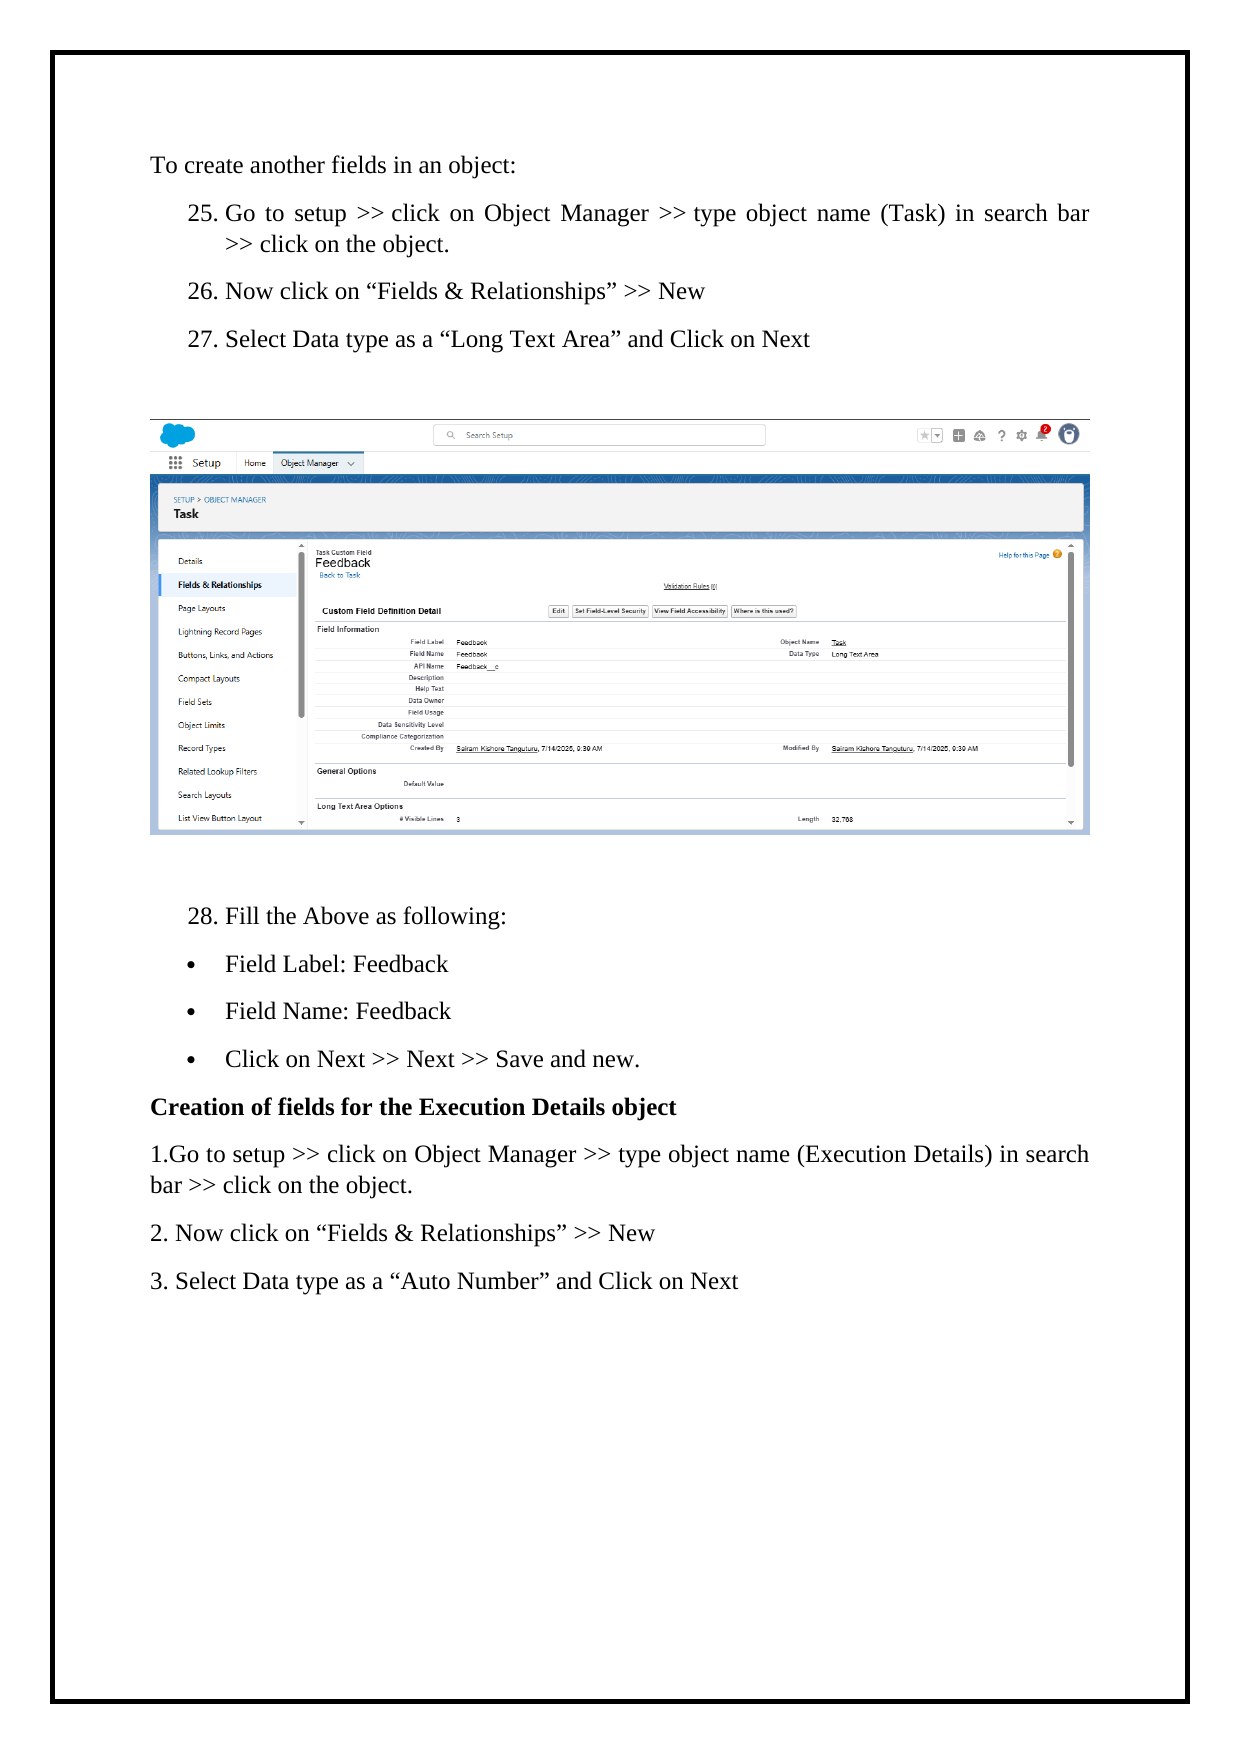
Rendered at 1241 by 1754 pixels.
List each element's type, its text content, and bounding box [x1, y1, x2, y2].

list Now click on “Fields & Relationships” >> New [187, 276, 1090, 305]
list Field Name: Feedback [187, 996, 1090, 1025]
list Click on Next >> Next >> Save and new. [187, 1044, 1090, 1073]
list Go to setup >> click on Object Manager >> type object name (Task) in search bar >> click on the object. [187, 198, 1090, 257]
list Select Data type as a “Long Text Area” and Click on Next [187, 324, 1090, 353]
text Creation of fields for the Execution Details object [150, 1092, 1090, 1121]
picture [150, 419, 1090, 835]
list Fill the Above as following: [187, 901, 1090, 930]
text 1.Go to setup >> click on Object Manager >> type object name (Execution Details) in search bar >> click on the object. [150, 1139, 1090, 1199]
list Field Label: Feedback [187, 949, 1090, 977]
text 2. Now click on “Fields & Relationships” >> New [150, 1218, 1090, 1247]
text To create another fields in an object: [150, 150, 1090, 179]
text 3. Select Data type as a “Auto Number” and Click on Next [150, 1266, 1090, 1295]
